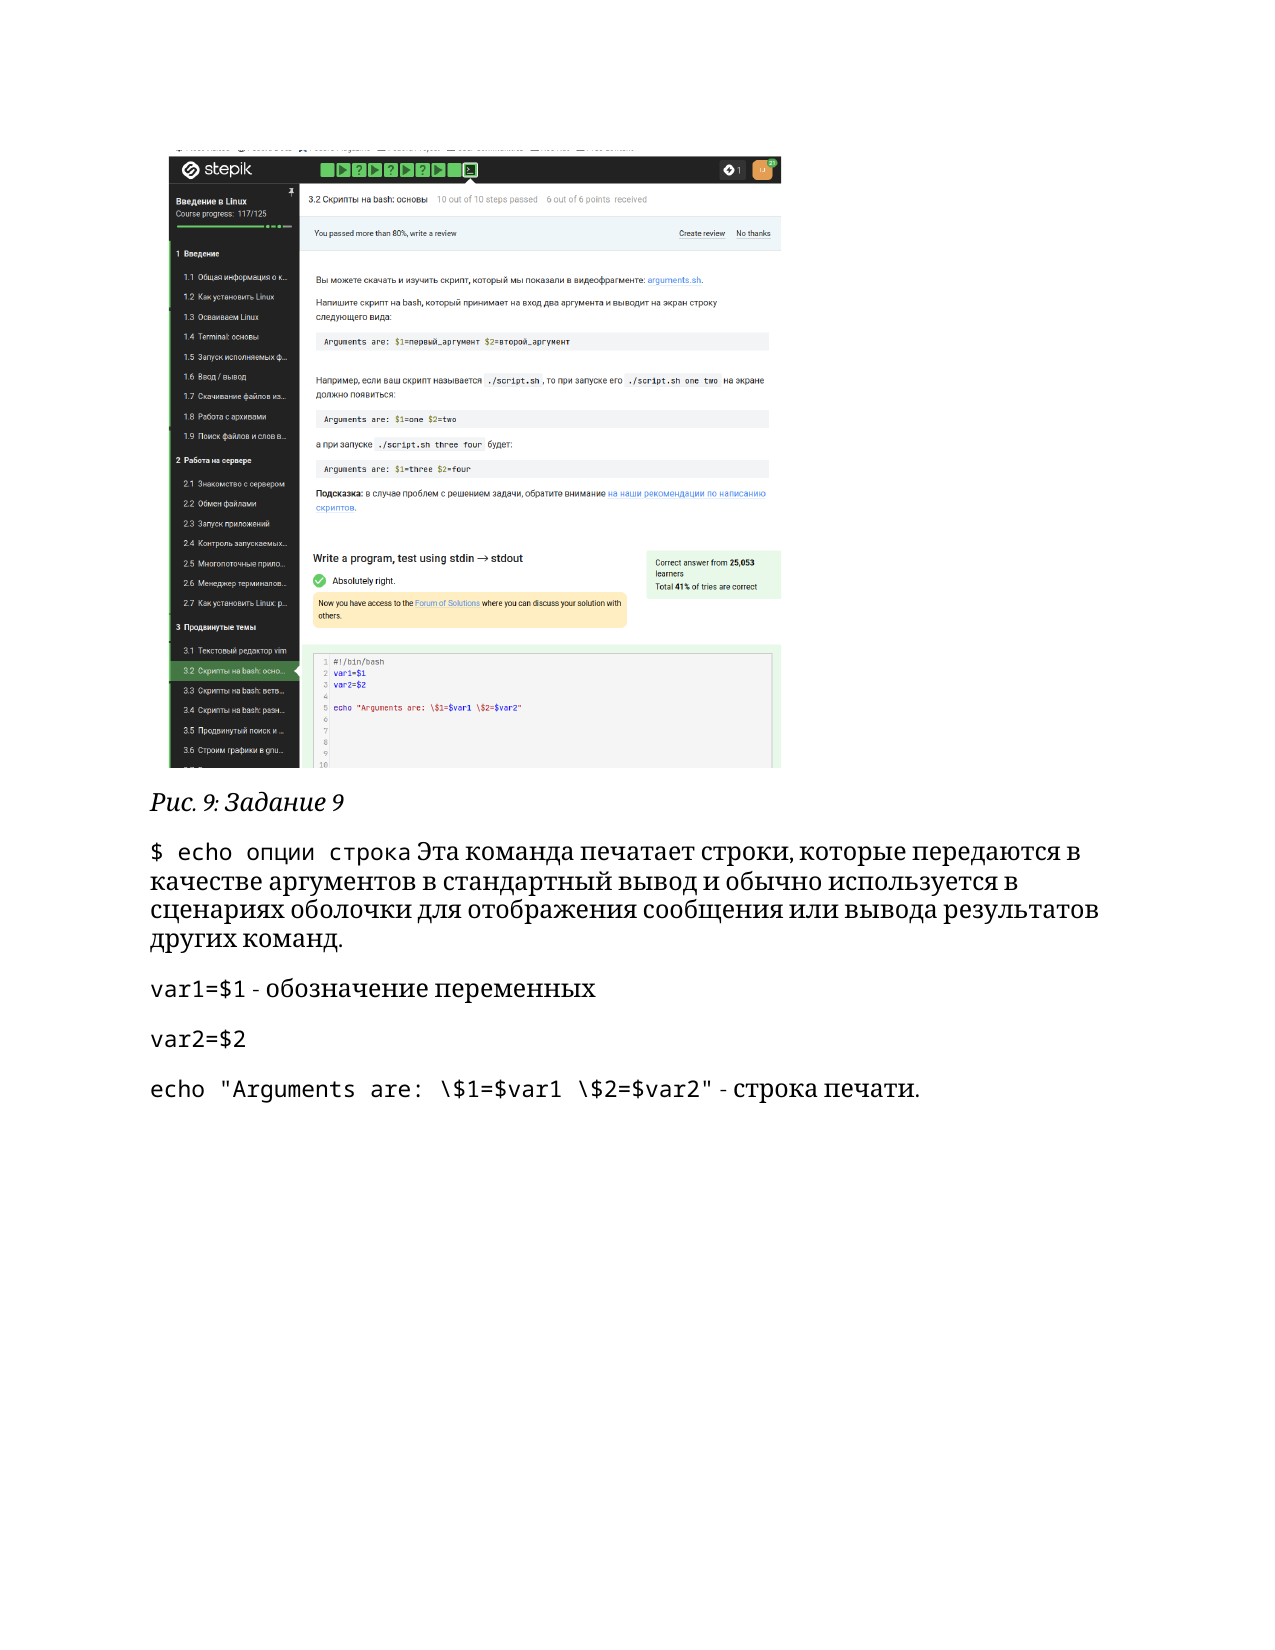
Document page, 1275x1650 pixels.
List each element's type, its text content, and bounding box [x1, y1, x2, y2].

text echo "Arguments are: \$1=$var1 \$2=$var2" - строка печати. [150, 1072, 1125, 1104]
text Рис. 9: Задание 9 [150, 789, 1125, 817]
text var1=$1 - обозначение переменных [150, 972, 1125, 1004]
picture [168, 150, 782, 768]
text $ echo опции строка Эта команда печатает строки, которые передаются в качестве аргументов в стандартный вывод и обычно используется в сценариях оболочки для отображения сообщения или вывода результатов других команд. [150, 836, 1125, 954]
text var2=$2 [150, 1022, 1125, 1054]
